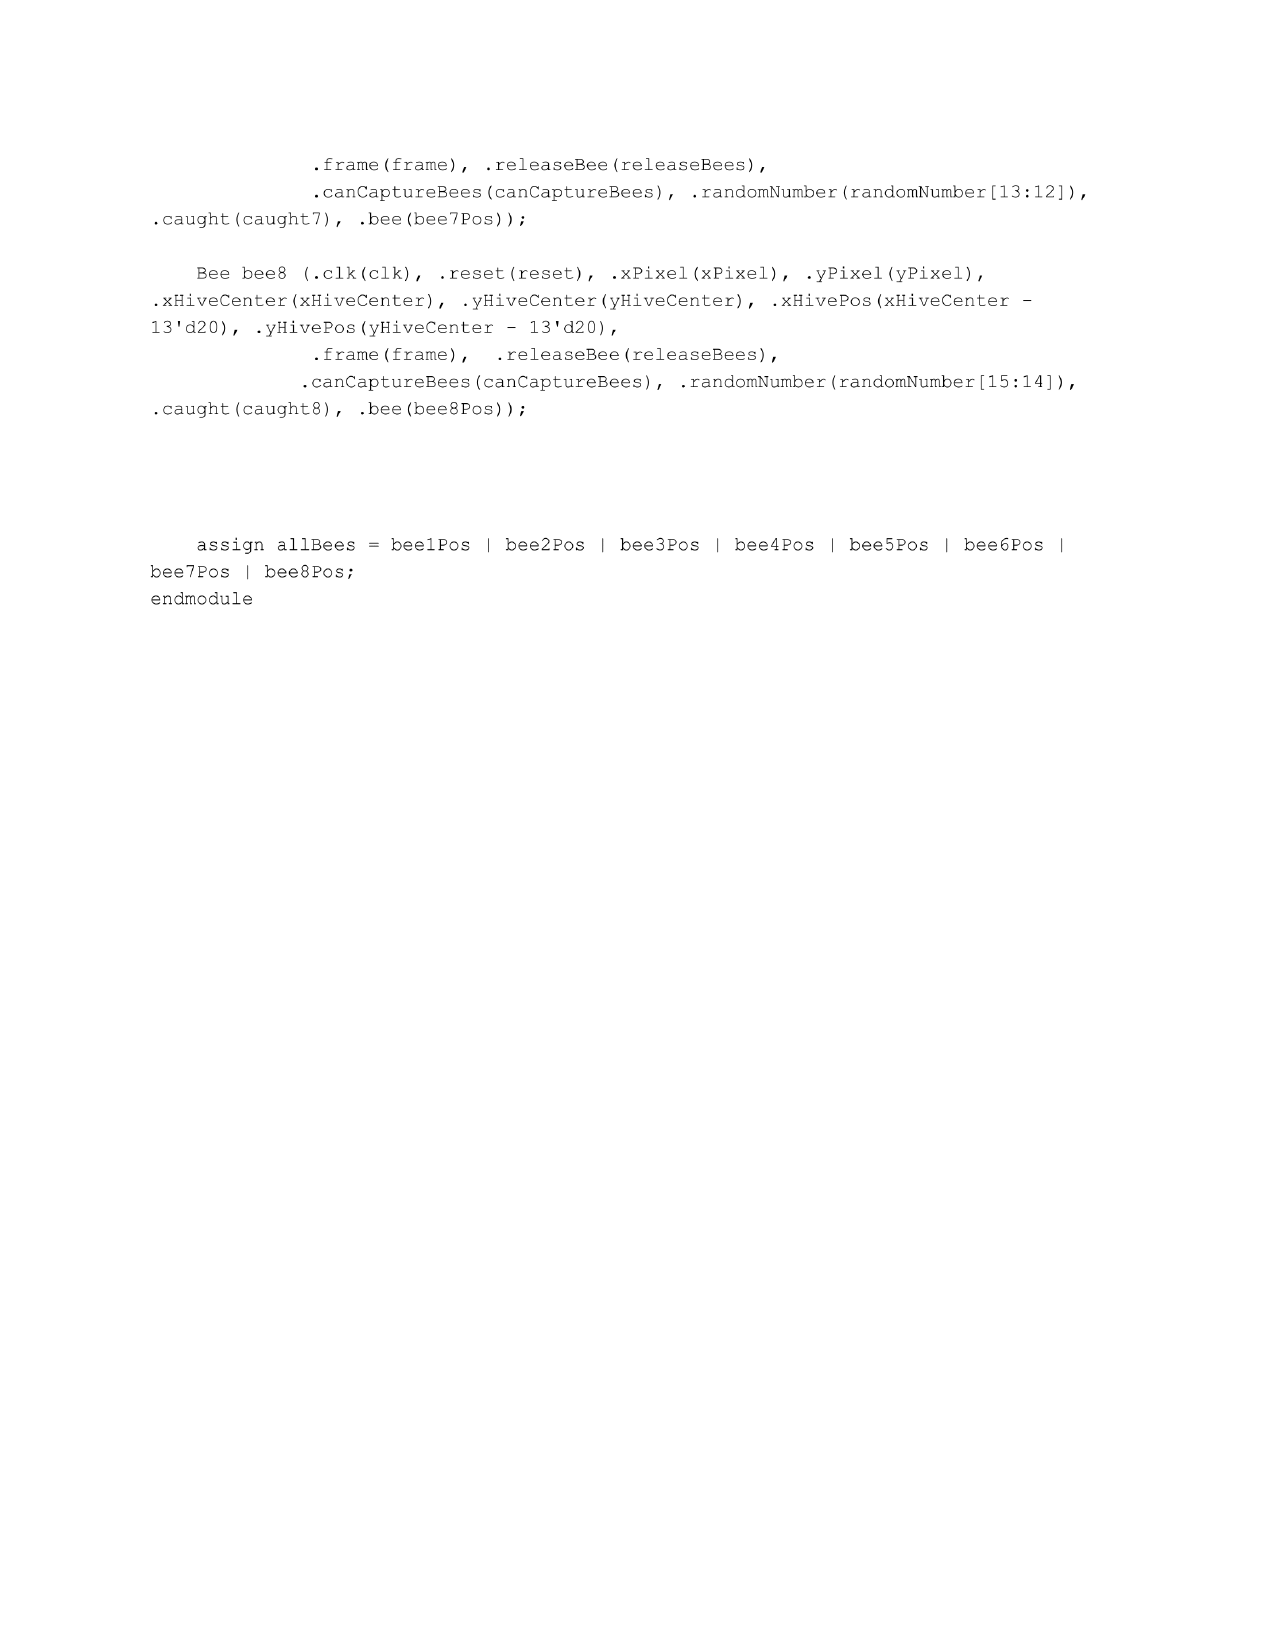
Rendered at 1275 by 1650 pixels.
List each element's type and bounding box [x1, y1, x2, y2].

picture [150, 150, 1125, 1413]
